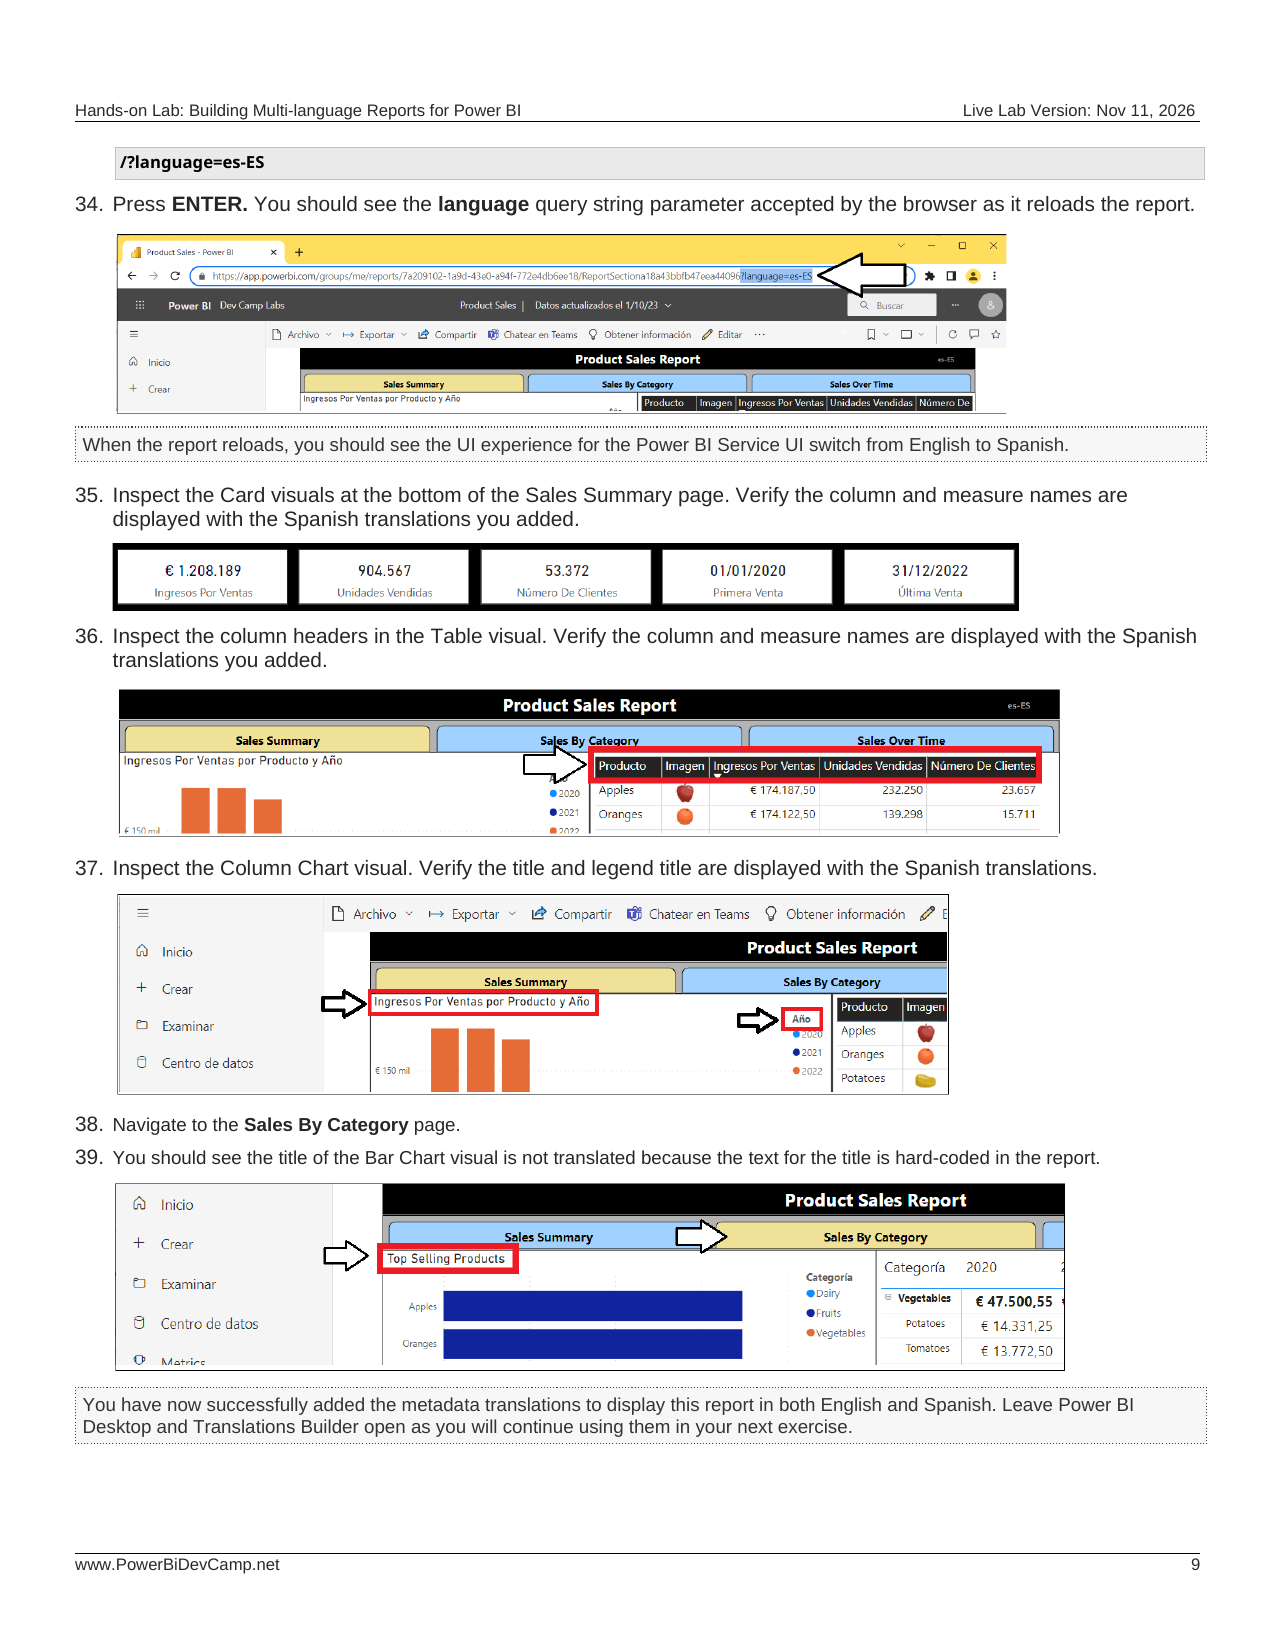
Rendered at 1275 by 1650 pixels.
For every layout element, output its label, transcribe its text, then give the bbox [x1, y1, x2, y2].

text /?language=es-ES [116, 148, 1204, 179]
text Press ENTER. You should see the language query string parameter accepted by the browser as it reloads the report. [75, 192, 1200, 216]
text Navigate to the Sales By Category page. [75, 1112, 1200, 1136]
text You should see the title of the Bar Chart visual is not translated because the text for the title is hard-coded in the report. [75, 1144, 1200, 1168]
picture [112, 891, 952, 1100]
picture [112, 228, 1007, 414]
text Inspect the Card visuals at the bottom of the Sales Summary page. Verify the column and measure names are displayed with the Spanish translations you added. [75, 483, 1200, 531]
text Inspect the column headers in the Table visual. Verify the column and measure names are displayed with the Spanish translations you added. [75, 623, 1200, 671]
picture [112, 683, 1065, 843]
text You have now successfully added the metadata translations to display this report in both English and Spanish. Leave Power BI Desktop and Translations Builder open as you will continue using them in your next exercise. [75, 1387, 1207, 1444]
text Inspect the Column Chart visual. Verify the title and legend title are displayed with the Spanish translations. [75, 855, 1200, 879]
picture [112, 543, 1019, 611]
text When the report reloads, you should see the UI experience for the Power BI Service UI switch from English to Spanish. [75, 426, 1207, 462]
picture [112, 1181, 1069, 1375]
